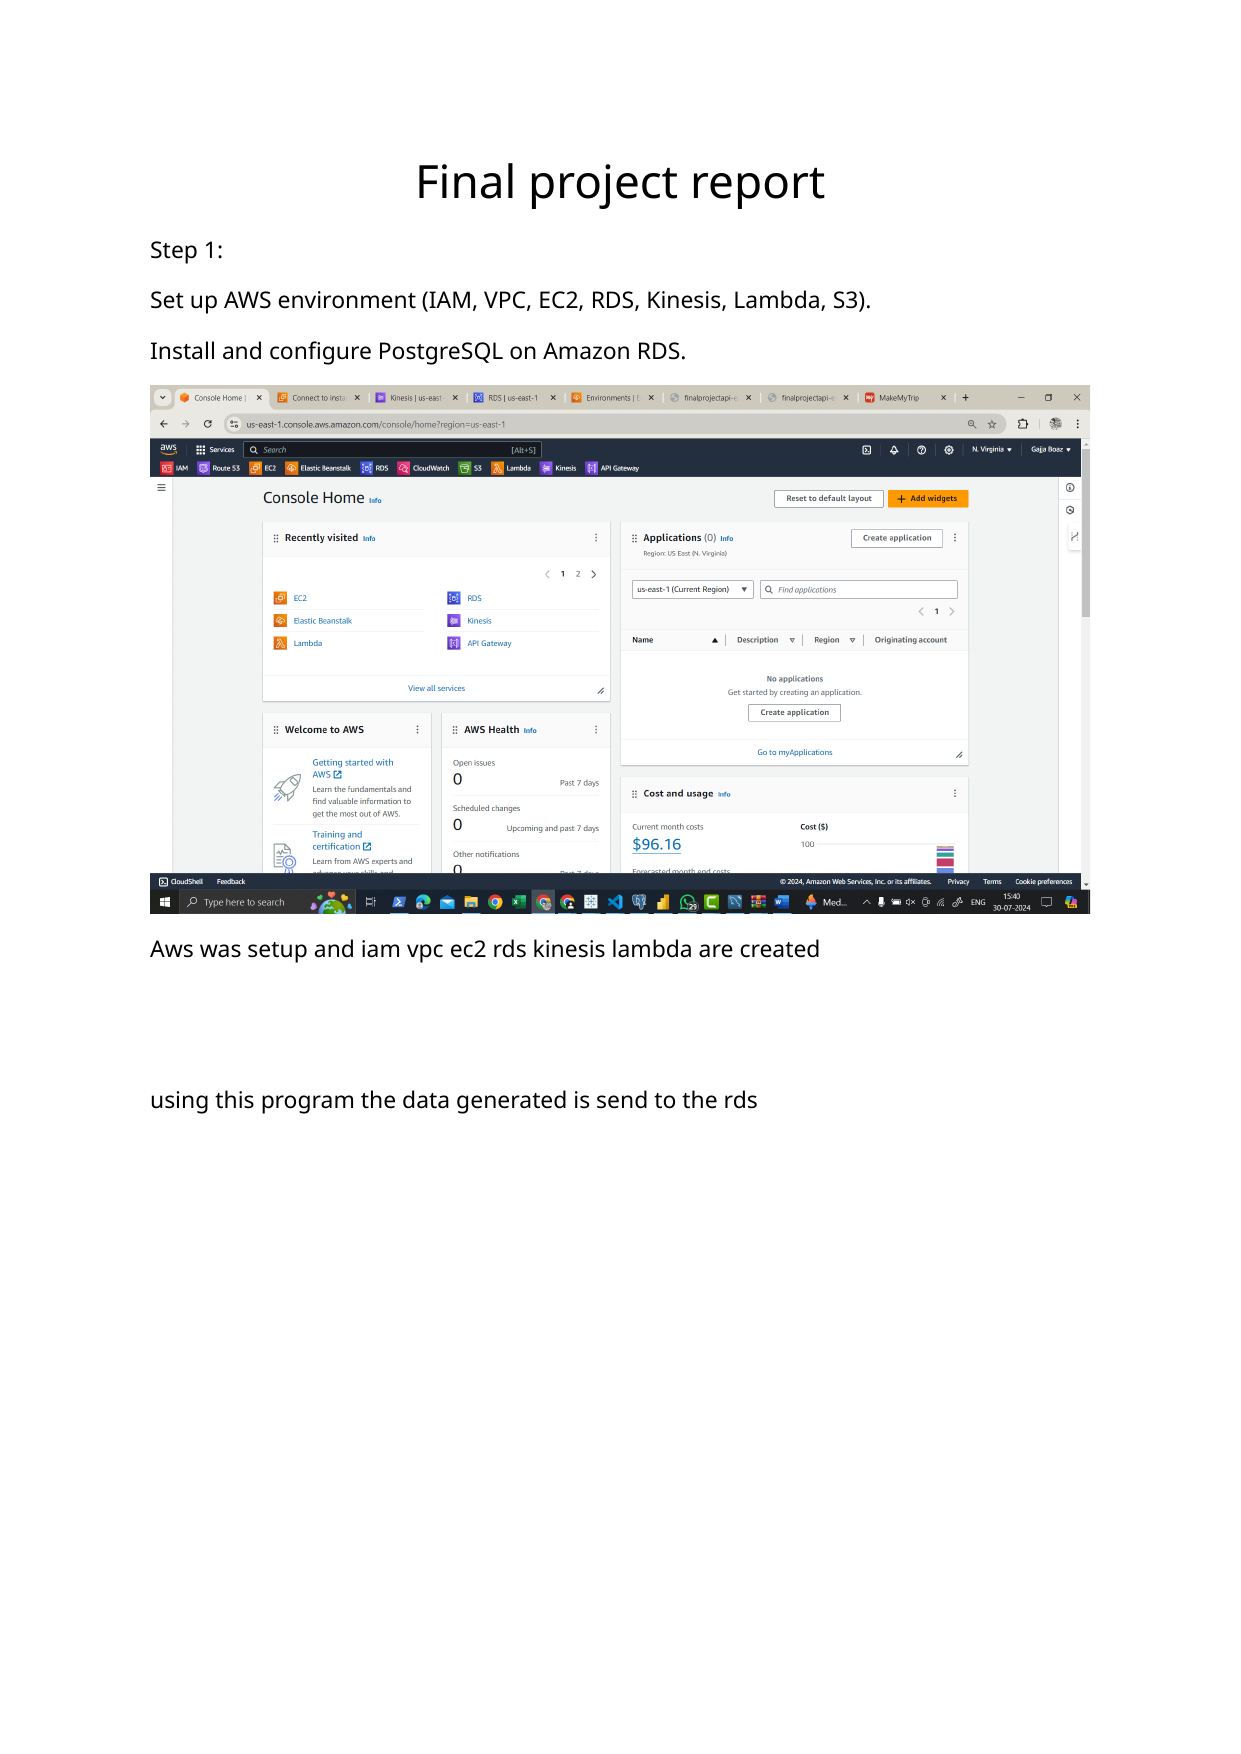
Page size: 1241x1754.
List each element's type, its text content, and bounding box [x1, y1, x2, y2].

text Step 1: [150, 234, 1090, 265]
text using this program the data generated is send to the rds [150, 1084, 1090, 1116]
text Set up AWS environment (IAM, VPC, EC2, RDS, Kinesis, Lambda, S3). [150, 284, 1090, 316]
text Aws was setup and iam vpc ec2 rds kinesis lambda are created [150, 933, 1090, 964]
text Install and configure PostgreSQL on Amazon RDS. [150, 335, 1090, 366]
picture [150, 385, 1091, 914]
text Final project report [150, 150, 1090, 212]
